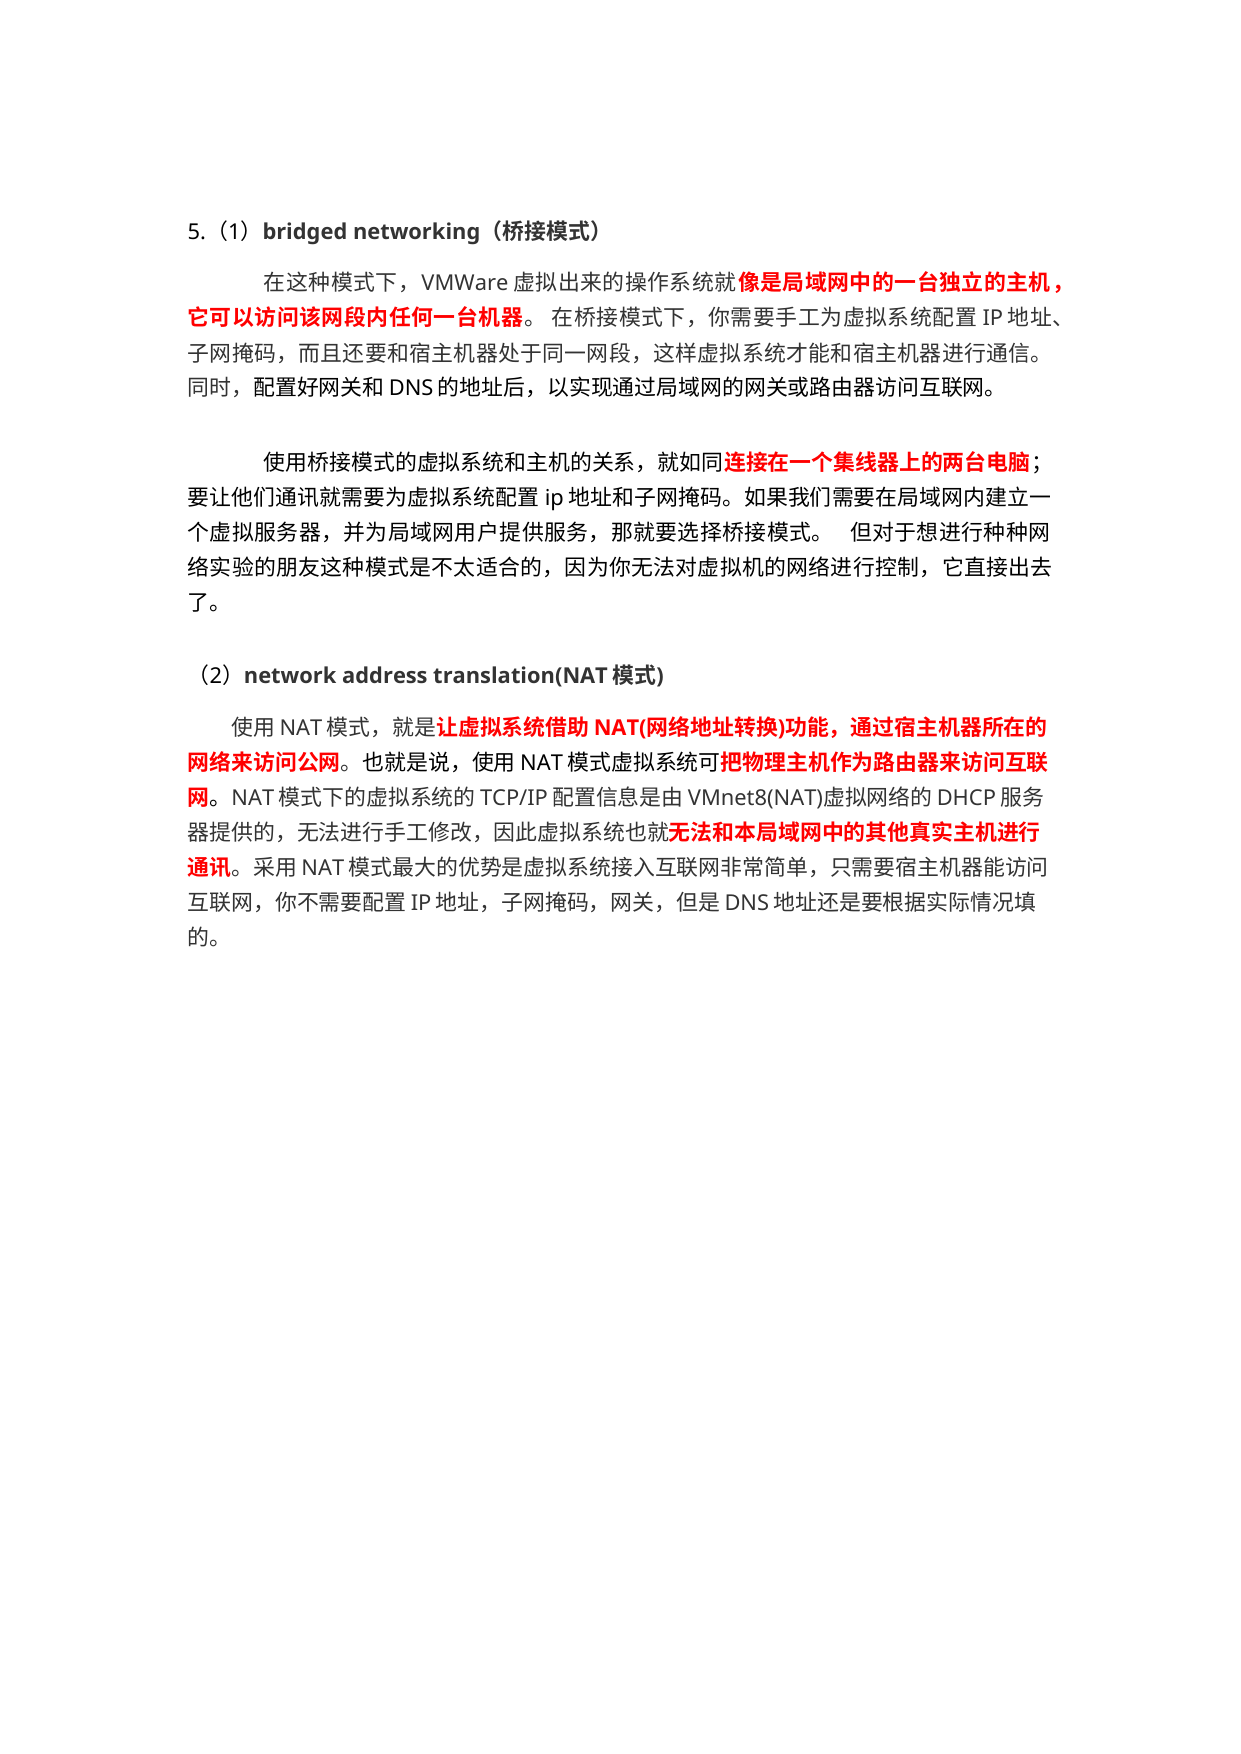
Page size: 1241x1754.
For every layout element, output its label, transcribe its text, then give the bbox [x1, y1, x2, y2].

text （2）network address translation(NAT模式) [187, 658, 1053, 691]
text 使用NAT模式，就是让虚拟系统借助NAT(网络地址转换)功能，通过宿主机器所在的网络来访问公网。也就是说，使用NAT模式虚拟系统可把物理主机作为路由器来访问互联网。NAT模式下的虚拟系统的TCP/IP配置信息是由VMnet8(NAT)虚拟网络的DHCP服务器提供的，无法进行手工修改，因此虚拟系统也就无法和本局域网中的其他真实主机进行通讯。采用NAT模式最大的优势是虚拟系统接入互联网非常简单，只需要宿主机器能访问互联网，你不需要配置IP地址，子网掩码，网关，但是DNS地址还是要根据实际情况填的。 [187, 710, 1053, 952]
text 5.（1）bridged networking（桥接模式） [187, 213, 1053, 246]
text 使用桥接模式的虚拟系统和主机的关系，就如同连接在一个集线器上的两台电脑；要让他们通讯就需要为虚拟系统配置ip地址和子网掩码。如果我们需要在局域网内建立一个虚拟服务器，并为局域网用户提供服务，那就要选择桥接模式。 但对于想进行种种网络实验的朋友这种模式是不太适合的，因为你无法对虚拟机的网络进行控制，它直接出去了。 [187, 444, 1053, 617]
text 在这种模式下，VMWare虚拟出来的操作系统就像是局域网中的一台独立的主机，它可以访问该网段内任何一台机器。 在桥接模式下，你需要手工为虚拟系统配置IP地址、子网掩码，而且还要和宿主机器处于同一网段，这样虚拟系统才能和宿主机器进行通信。 同时，配置好网关和DNS的地址后，以实现通过局域网的网关或路由器访问互联网。 [187, 265, 1053, 403]
